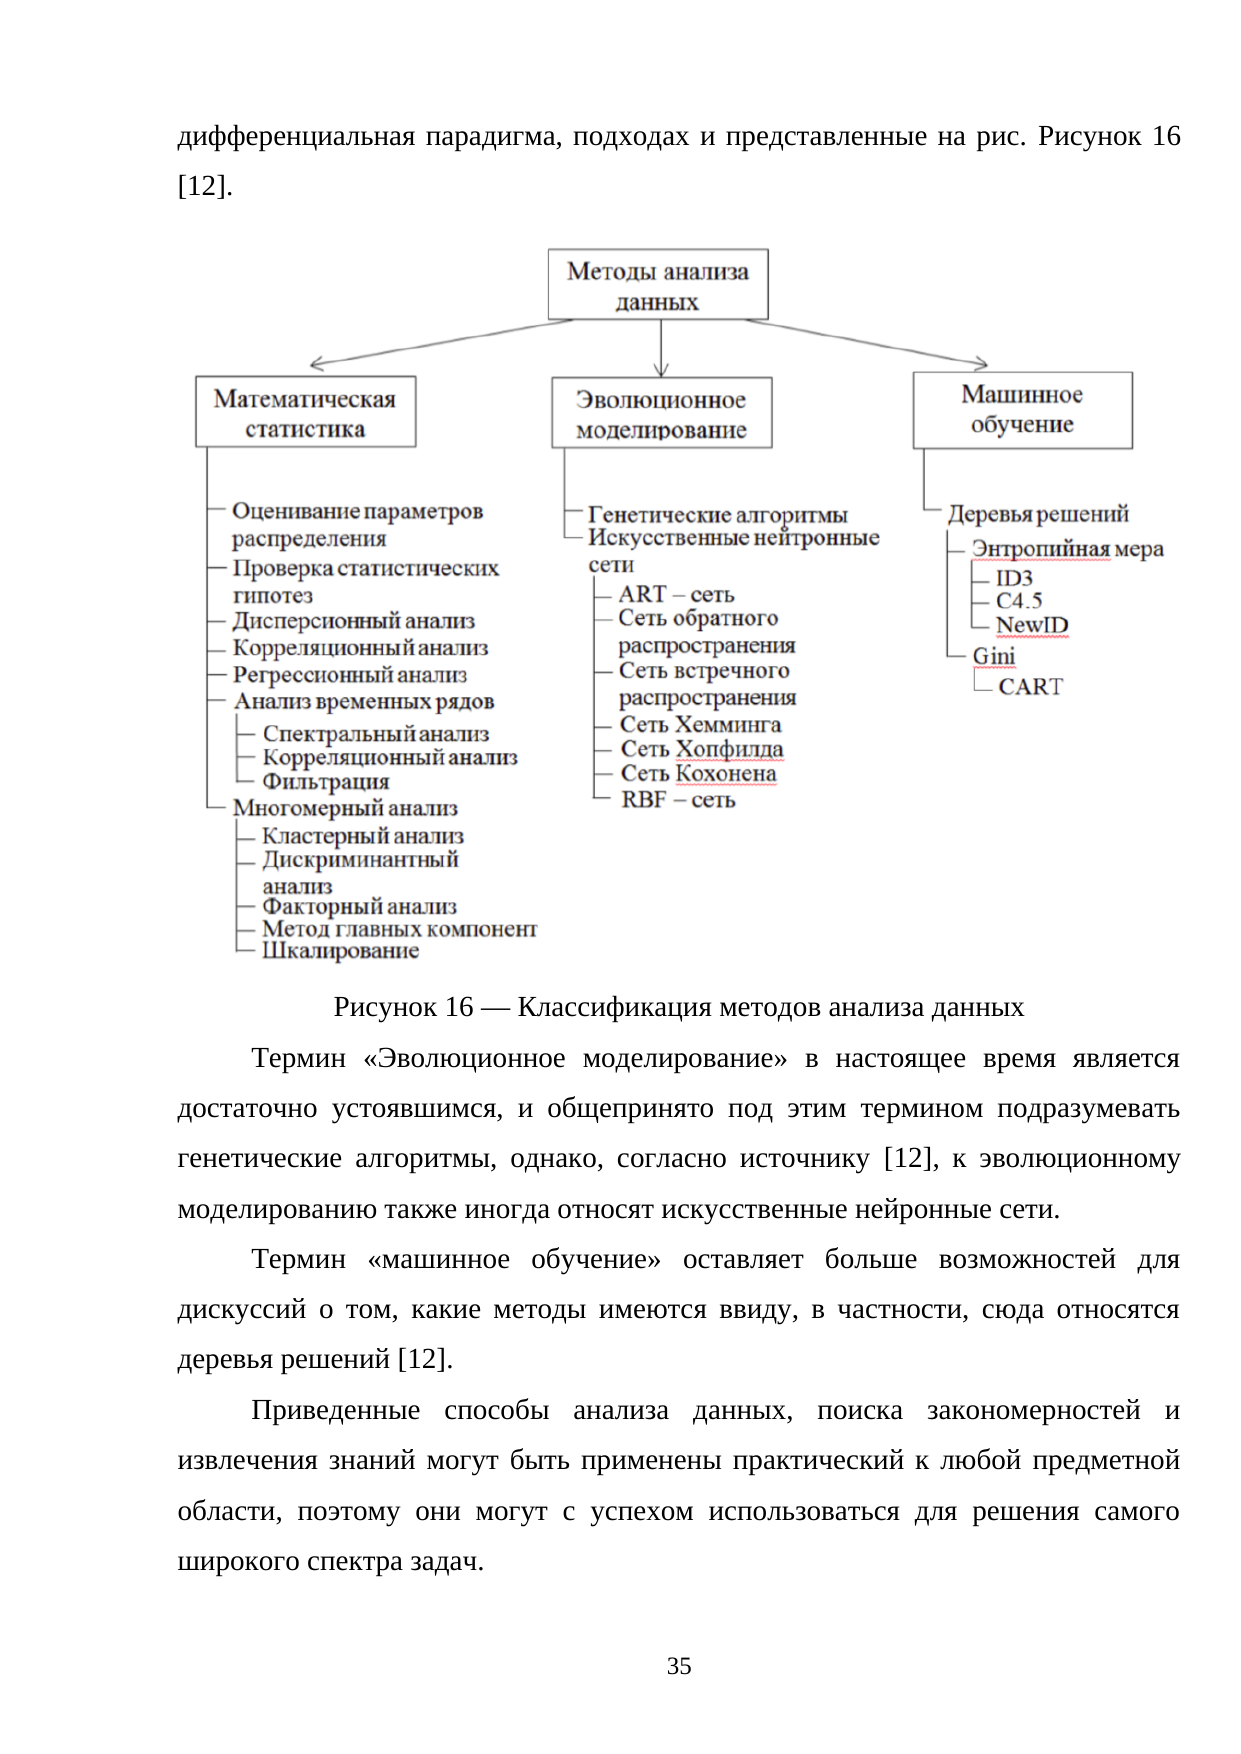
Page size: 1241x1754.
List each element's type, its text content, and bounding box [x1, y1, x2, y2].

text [177, 118, 1181, 202]
text Термин «Эволюционное моделирование» в настоящее время является достаточно устоявшимся, и общепринято под этим термином подразумевать генетические алгоритмы, однако, согласно источнику [12], к эволюционному моделированию также иногда относят искусственные нейронные сети. [177, 1040, 1181, 1224]
text Приведенные способы анализа данных, поиска закономерностей и извлечения знаний могут быть применены практический к любой предметной области, поэтому они могут с успехом использоваться для решения самого широкого спектра задач. [177, 1392, 1181, 1576]
picture [193, 231, 1165, 973]
text Термин «машинное обучение» оставляет больше возможностей для дискуссий о том, какие методы имеются ввиду, в частности, сюда относятся деревья решений [12]. [177, 1241, 1181, 1375]
